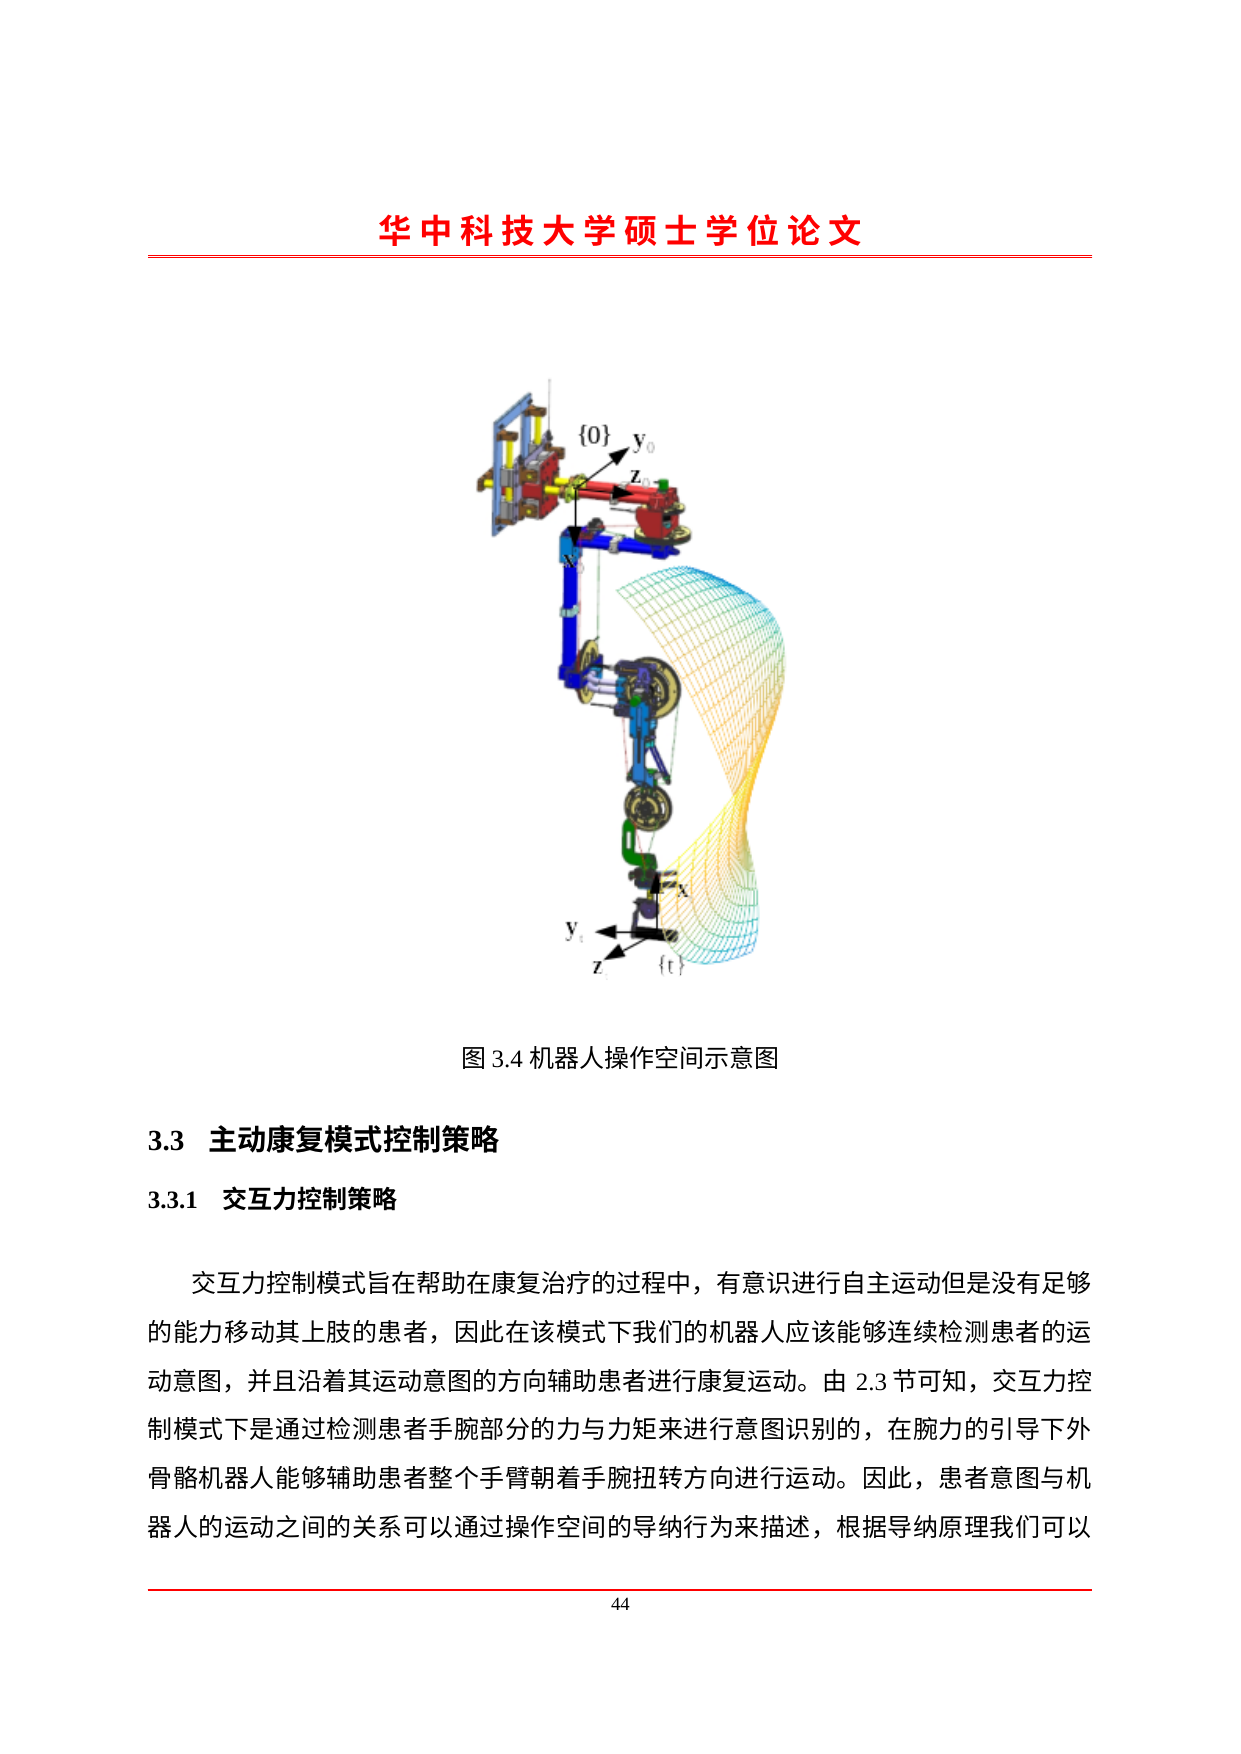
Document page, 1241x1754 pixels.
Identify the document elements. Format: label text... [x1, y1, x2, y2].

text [148, 1263, 1092, 1544]
text 图3.4 机器人操作空间示意图 [148, 1038, 1092, 1074]
subtitle 交互力控制策略 [148, 1180, 1092, 1216]
subtitle 主动康复模式控制策略 [148, 1116, 1092, 1159]
